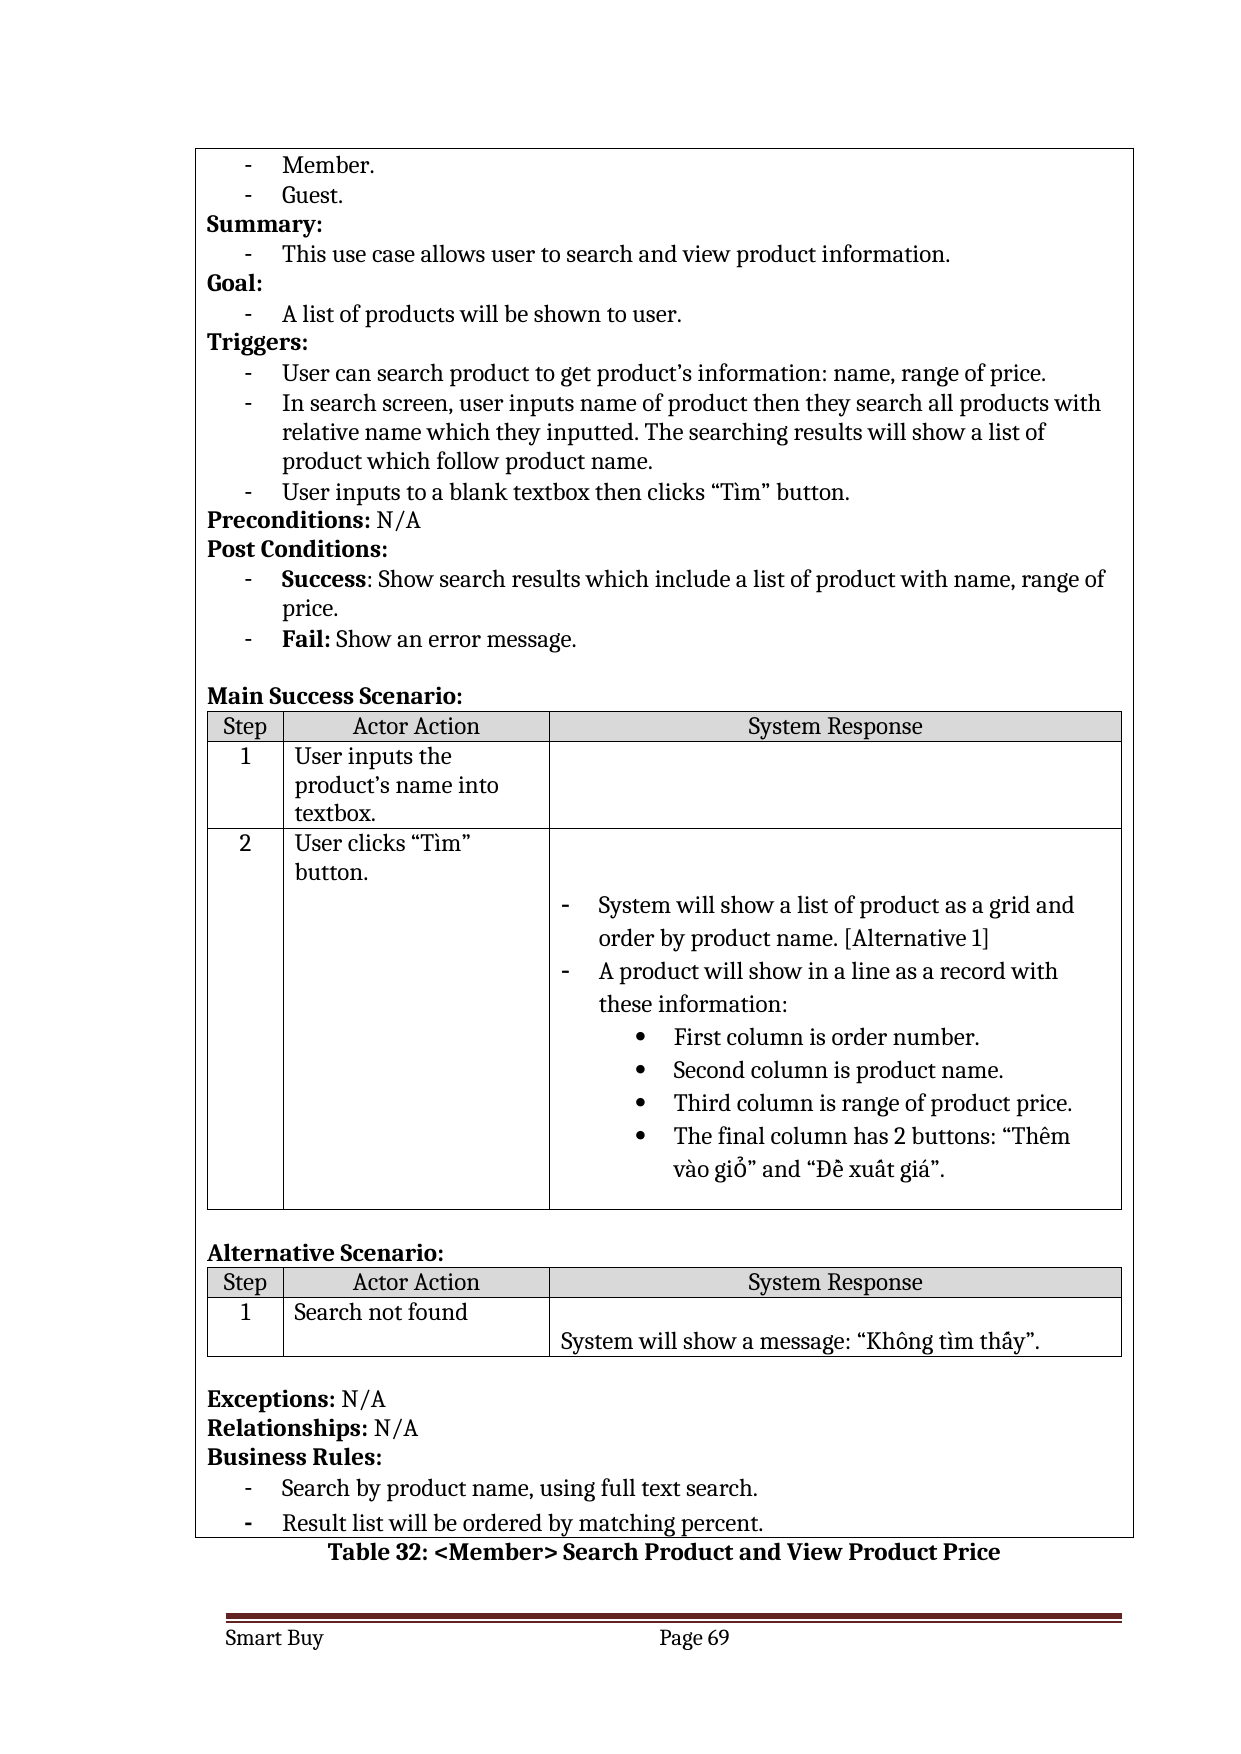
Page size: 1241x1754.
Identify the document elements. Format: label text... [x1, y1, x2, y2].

text Table 32: <Member> Search Product and View Product Price [207, 1538, 1122, 1567]
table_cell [196, 149, 1133, 1537]
